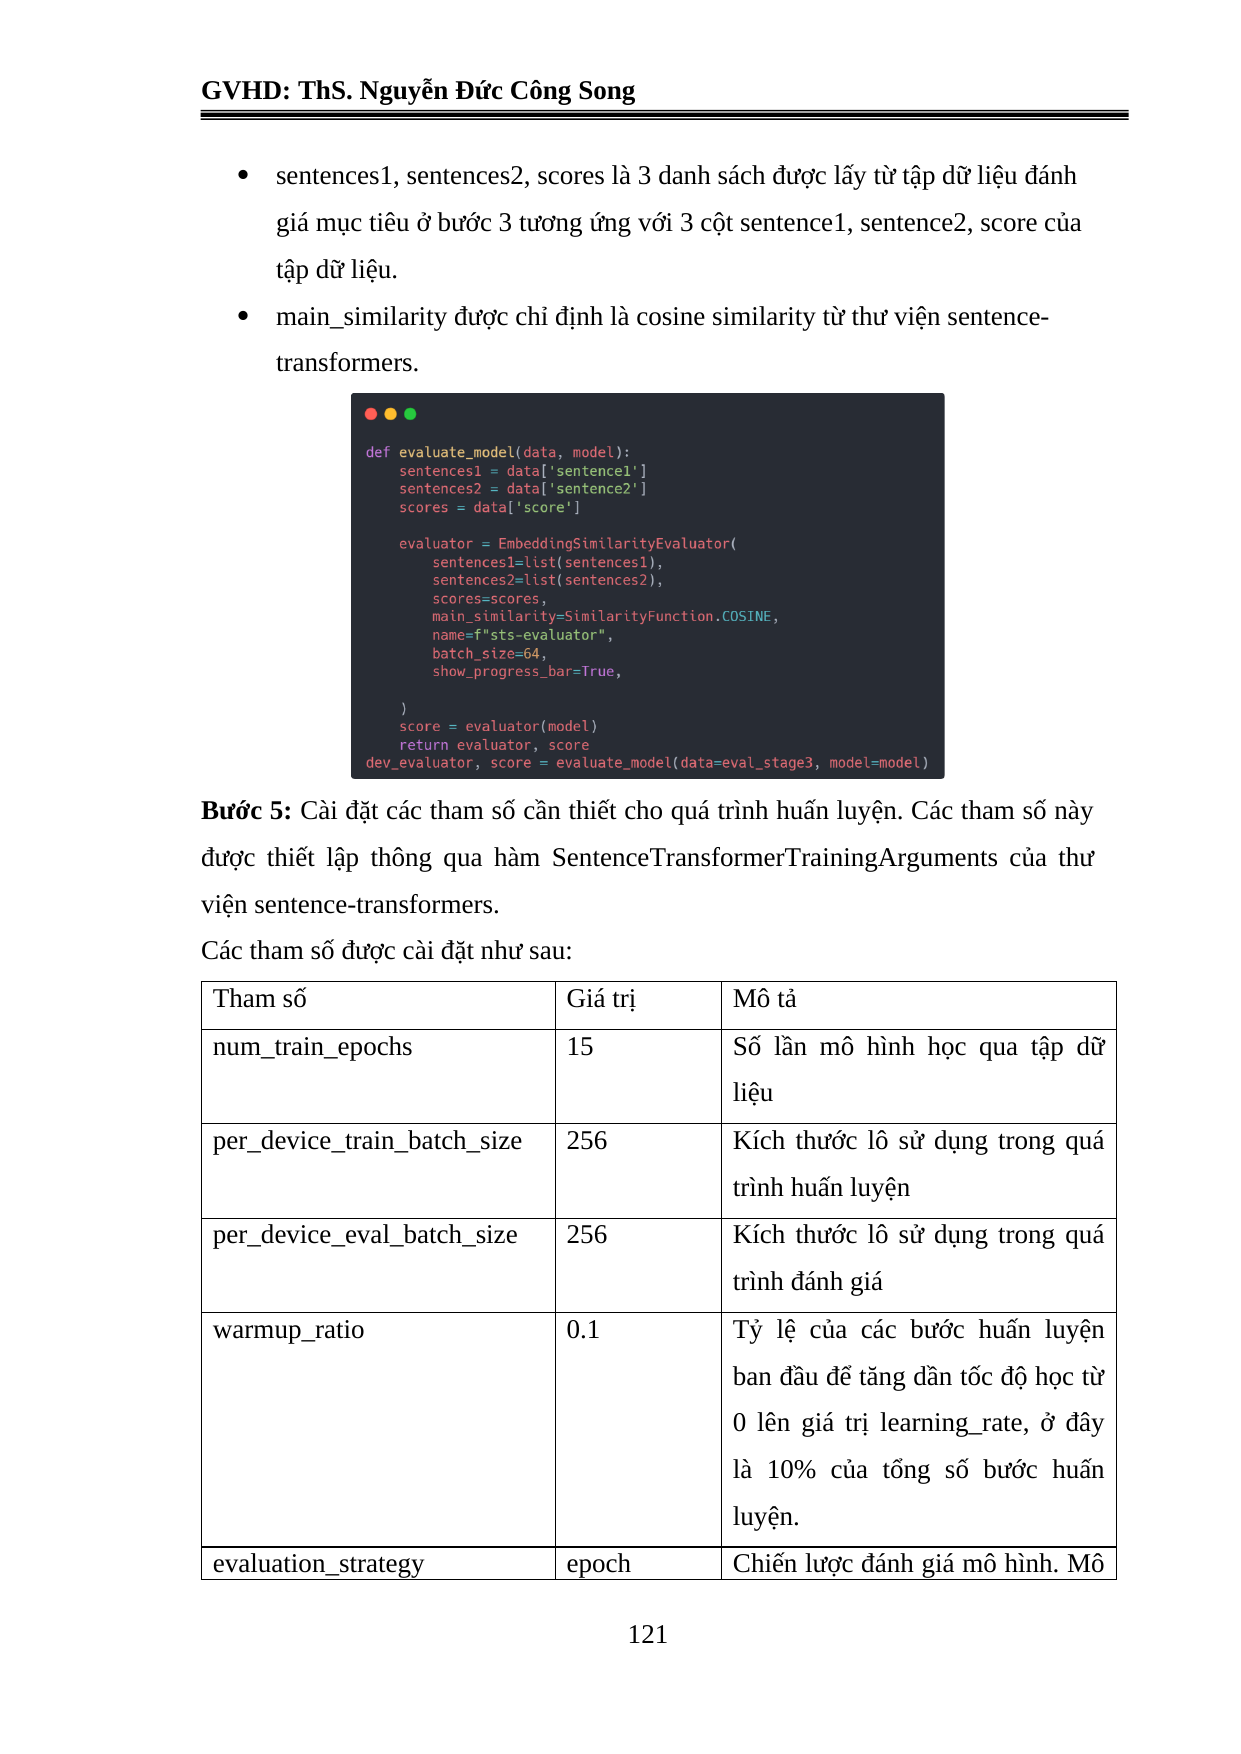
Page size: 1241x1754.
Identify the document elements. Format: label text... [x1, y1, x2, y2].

table_header Tham số [202, 982, 555, 1029]
table_cell Kích thước lô sử dụng trong quá trình đánh giá [722, 1219, 1116, 1312]
table_cell 0.1 [556, 1313, 721, 1546]
table_cell epoch [556, 1548, 721, 1578]
table_cell num_train_epochs [202, 1030, 555, 1123]
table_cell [722, 1548, 1116, 1578]
table_cell 256 [556, 1219, 721, 1312]
list sentences1, sentences2, scores là 3 danh sách được lấy từ tập dữ liệu đánh giá mục tiêu ở bước 3 tương ứng với 3 cột sentence1, sentence2, score của tập dữ liệu. [238, 159, 1094, 284]
table_cell 15 [556, 1030, 721, 1123]
table_cell Tỷ lệ của các bước huấn luyện ban đầu để tăng dần tốc độ học từ 0 lên giá trị learning_rate, ở đây là 10% của tổng số bước huấn luyện. [722, 1313, 1116, 1546]
table_header Giá trị [556, 982, 721, 1029]
table_cell Số lần mô hình học qua tập dữ liệu [722, 1030, 1116, 1123]
table_cell Kích thước lô sử dụng trong quá trình huấn luyện [722, 1124, 1116, 1218]
picture [351, 393, 945, 779]
table_cell evaluation_strategy [202, 1548, 555, 1578]
text Các tham số được cài đặt như sau: [201, 934, 1094, 966]
table_cell per_device_eval_batch_size [202, 1219, 555, 1312]
table_cell per_device_train_batch_size [202, 1124, 555, 1218]
text Bước 5: Cài đặt các tham số cần thiết cho quá trình huấn luyện. Các tham số này được thiết lập thông qua hàm SentenceTransformerTrainingArguments của thư viện sentence-transformers. [201, 794, 1094, 919]
list main_similarity được chỉ định là cosine similarity từ thư viện sentence-transformers. [238, 299, 1094, 377]
table_header Mô tả [722, 982, 1116, 1029]
table_cell warmup_ratio [202, 1313, 555, 1546]
table_cell 256 [556, 1124, 721, 1218]
